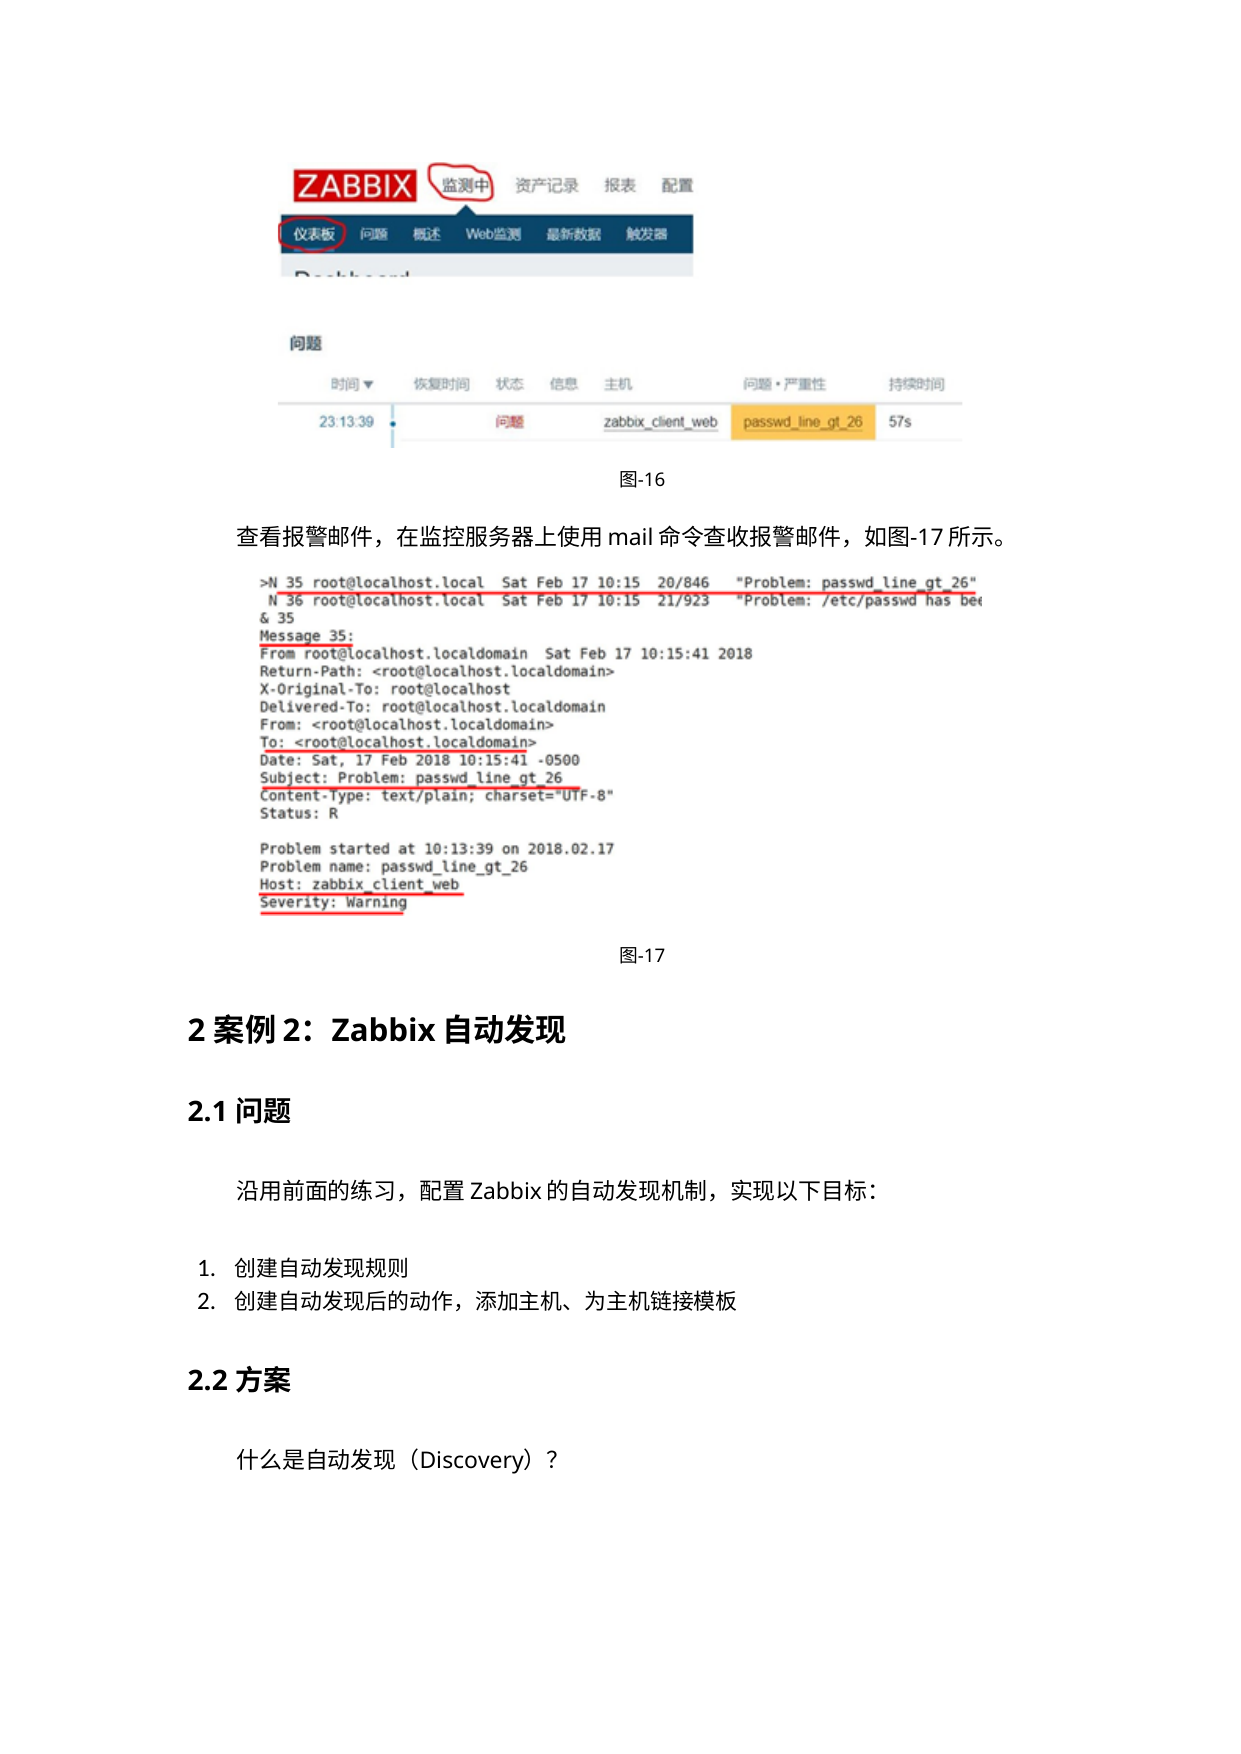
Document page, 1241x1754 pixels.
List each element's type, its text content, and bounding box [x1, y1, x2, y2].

subtitle 2.1 问题 [187, 1076, 1053, 1141]
text 图-16 [195, 462, 1045, 495]
text 图-17 [195, 938, 1045, 970]
text 沿用前面的练习，配置Zabbix的自动发现机制，实现以下目标： [192, 1157, 1048, 1222]
list 创建自动发现规则 [197, 1251, 1053, 1283]
subtitle 2 案例2：Zabbix自动发现 [187, 996, 1053, 1061]
text 什么是自动发现（Discovery）？ [192, 1426, 1048, 1491]
subtitle 2.2 方案 [187, 1345, 1053, 1410]
picture [258, 572, 982, 916]
text 查看报警邮件，在监控服务器上使用mail命令查收报警邮件，如图-17所示。 [192, 503, 1048, 568]
list 创建自动发现后的动作，添加主机、为主机链接模板 [197, 1283, 1053, 1316]
picture [277, 162, 963, 448]
